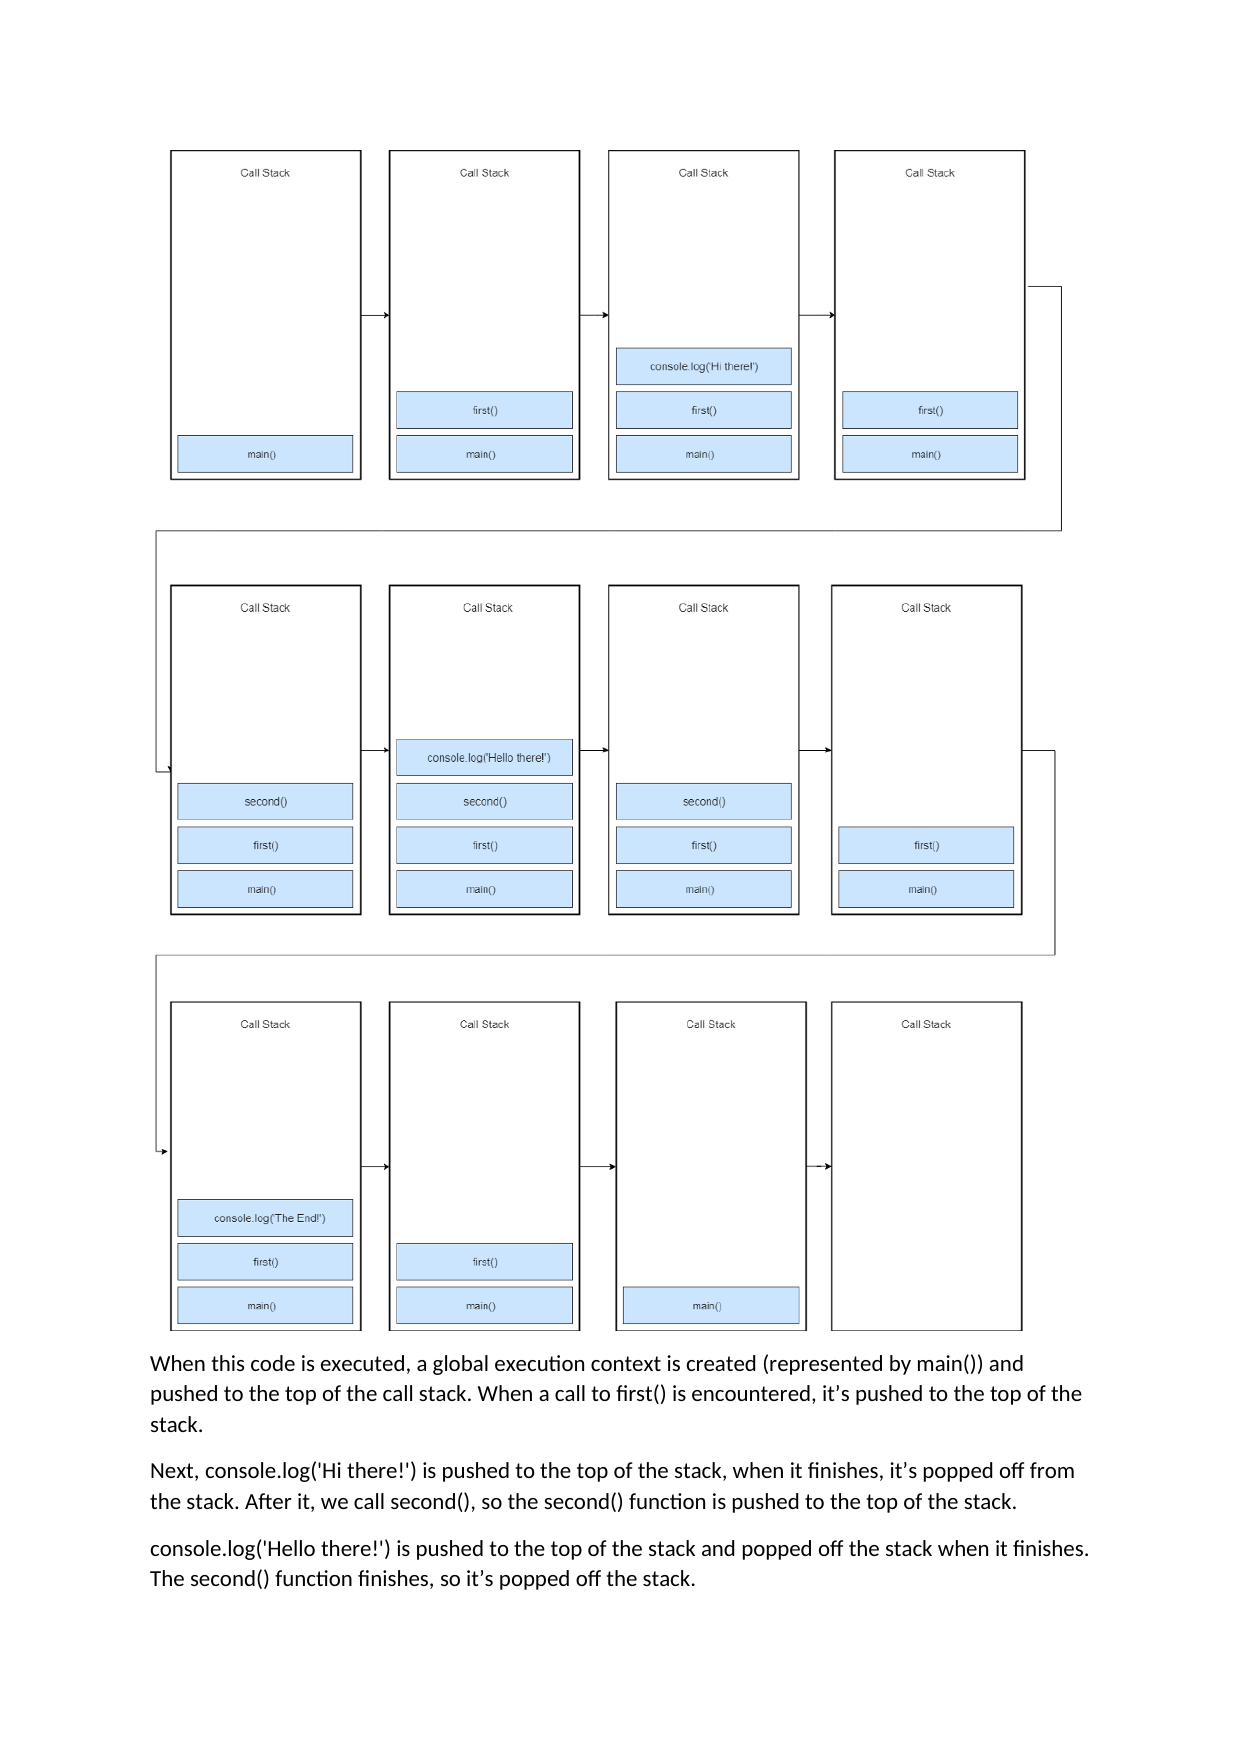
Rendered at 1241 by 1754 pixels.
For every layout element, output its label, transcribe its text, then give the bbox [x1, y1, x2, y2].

text Next, console.log('Hi there!') is pushed to the top of the stack, when it finishes, it’s popped off from the stack. After it, we call second(), so the second() function is pushed to the top of the stack. [150, 1457, 1090, 1515]
text console.log('Hello there!') is pushed to the top of the stack and popped off the stack when it finishes. The second() function finishes, so it’s popped off the stack. [150, 1534, 1090, 1592]
picture [150, 150, 1068, 1331]
text When this code is executed, a global execution context is created (represented by main()) and pushed to the top of the call stack. When a call to first() is encountered, it’s pushed to the top of the stack. [150, 1349, 1090, 1438]
